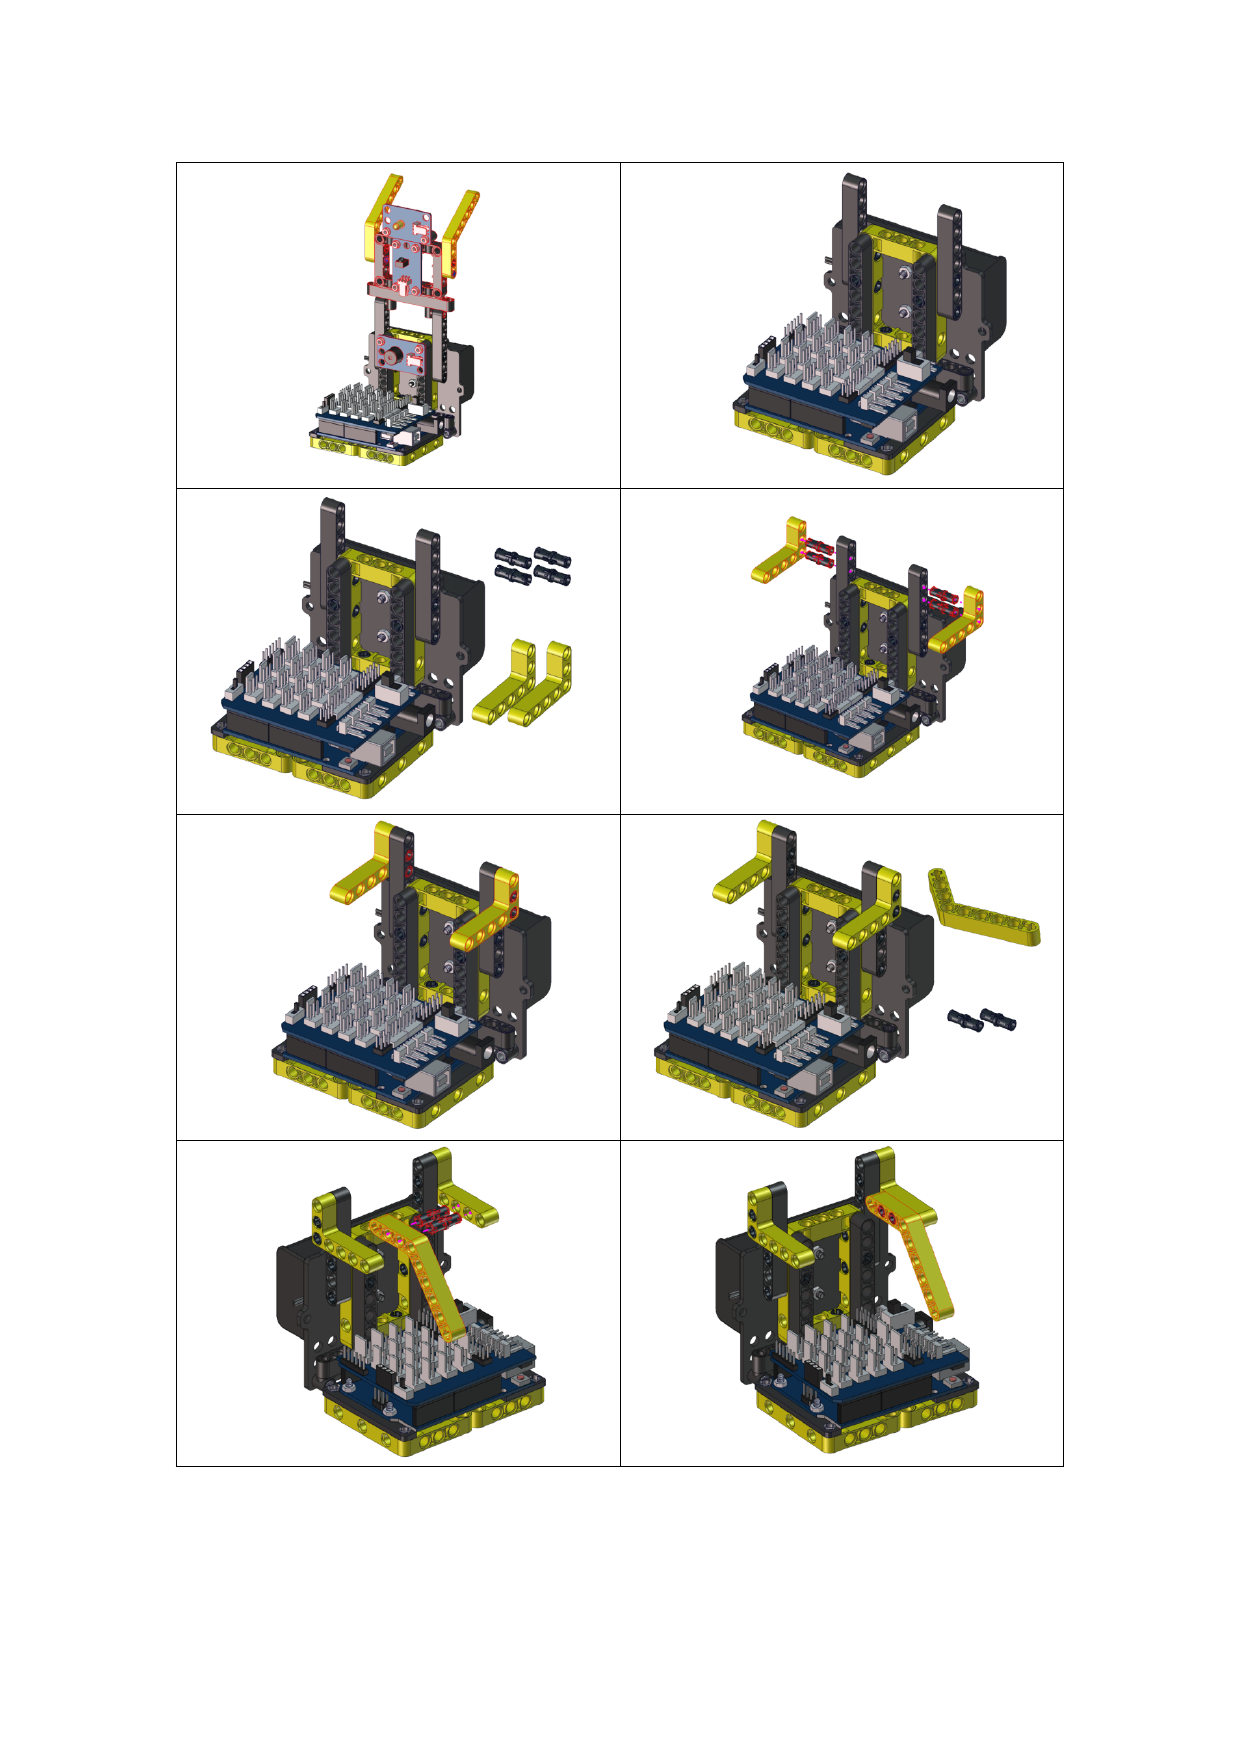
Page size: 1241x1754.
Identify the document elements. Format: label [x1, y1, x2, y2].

table_cell [177, 489, 620, 814]
picture [631, 815, 1064, 1138]
table_header [621, 163, 1063, 488]
table_cell [177, 815, 620, 1140]
picture [631, 489, 1064, 812]
picture [187, 1141, 620, 1464]
picture [187, 489, 620, 812]
picture [631, 1141, 1064, 1464]
picture [631, 163, 1064, 486]
picture [289, 163, 508, 466]
table_cell [621, 1141, 1063, 1466]
picture [187, 815, 620, 1138]
table_cell [621, 489, 1063, 814]
table_cell [177, 1141, 620, 1466]
table_cell [621, 815, 1063, 1140]
table_header [177, 163, 620, 488]
